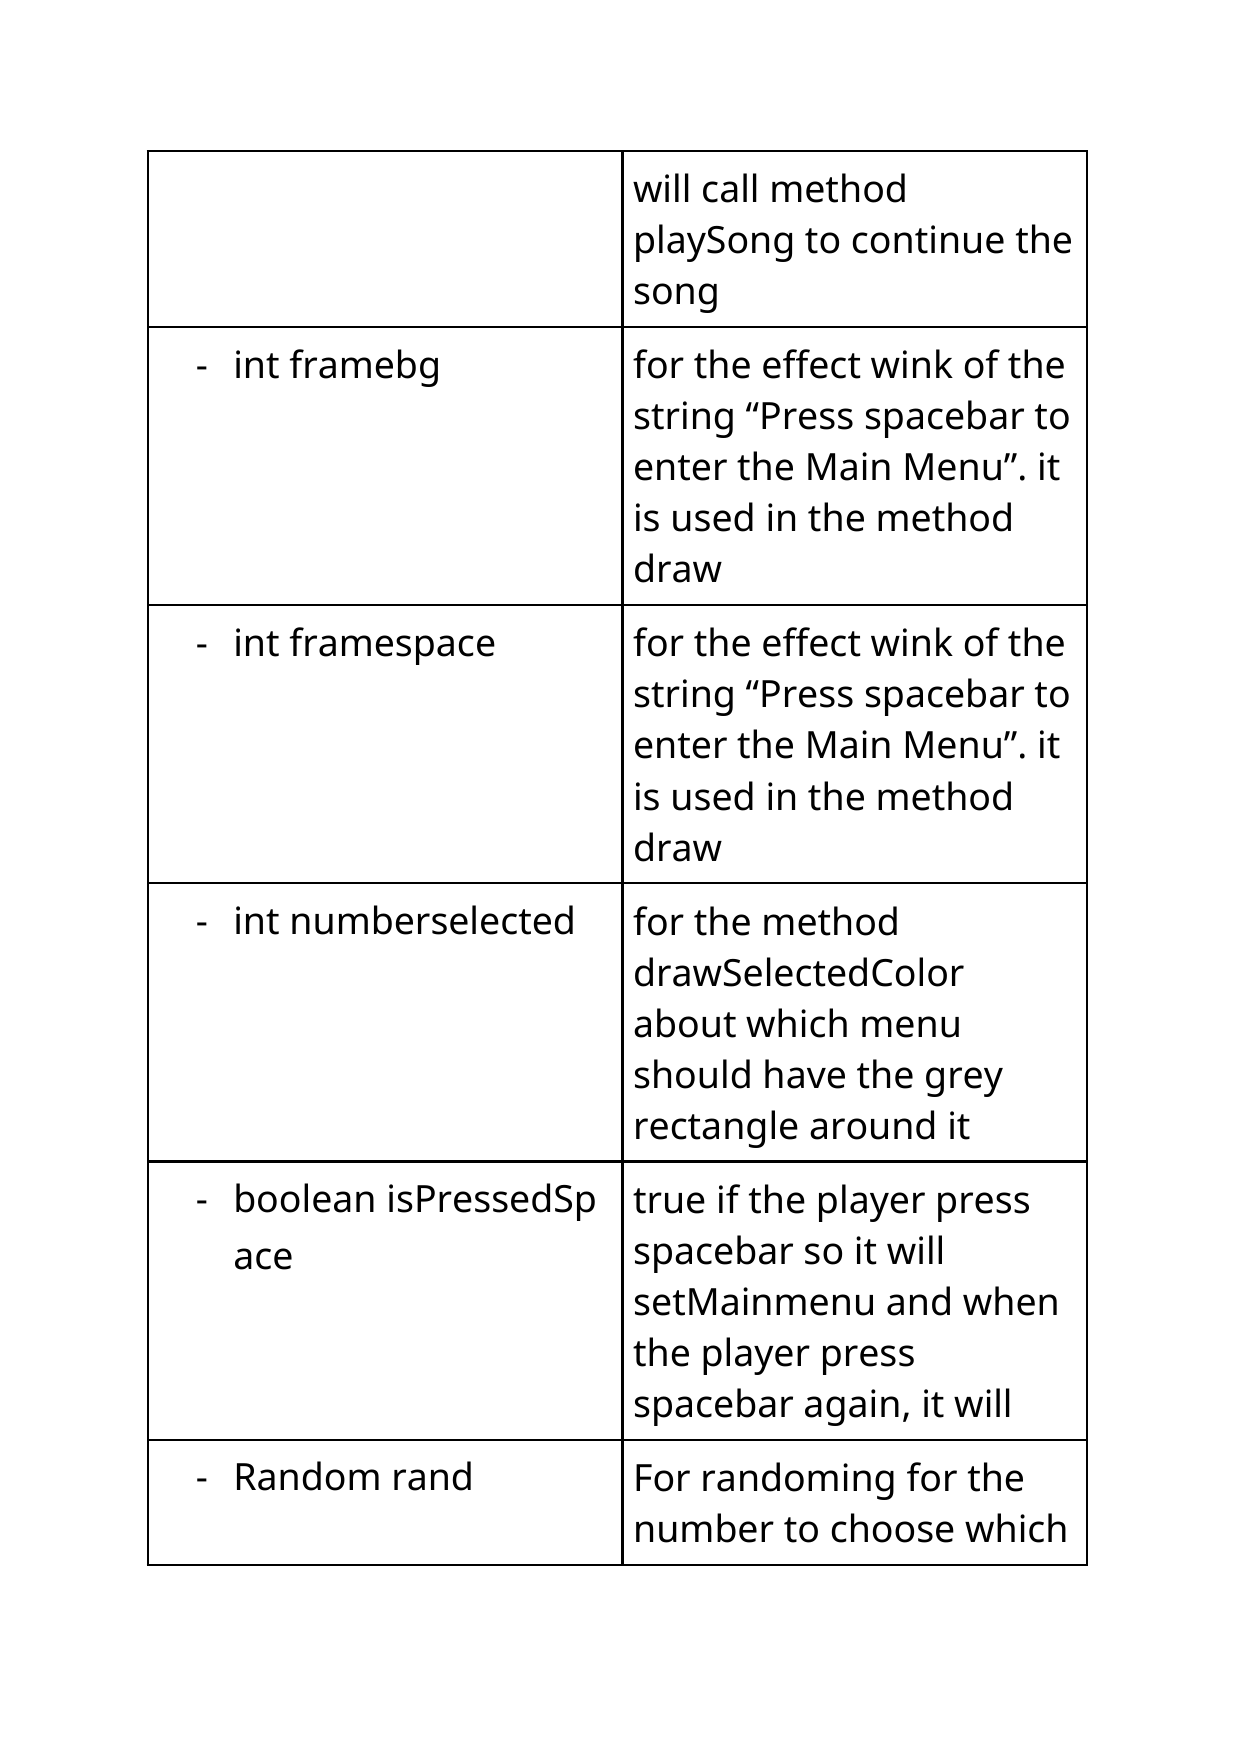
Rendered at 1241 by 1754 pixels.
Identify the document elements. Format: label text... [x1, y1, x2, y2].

table_cell int framebg [149, 328, 621, 604]
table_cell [624, 1441, 1086, 1563]
table_cell boolean isPressedSpace [149, 1163, 621, 1438]
table_cell Random rand [149, 1441, 621, 1563]
table_cell true if the player press spacebar so it will setMainmenu and when the player press spacebar again, it will [624, 1163, 1086, 1438]
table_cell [149, 152, 621, 326]
table_cell for the effect wink of the string “Press spacebar to enter the Main Menu”. it is used in the method draw [624, 606, 1086, 882]
table_cell int numberselected [149, 884, 621, 1160]
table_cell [624, 152, 1086, 326]
table_cell for the method drawSelectedColor about which menu should have the grey rectangle around it [624, 884, 1086, 1160]
table_cell for the effect wink of the string “Press spacebar to enter the Main Menu”. it is used in the method draw [624, 328, 1086, 604]
table_cell int framespace [149, 606, 621, 882]
